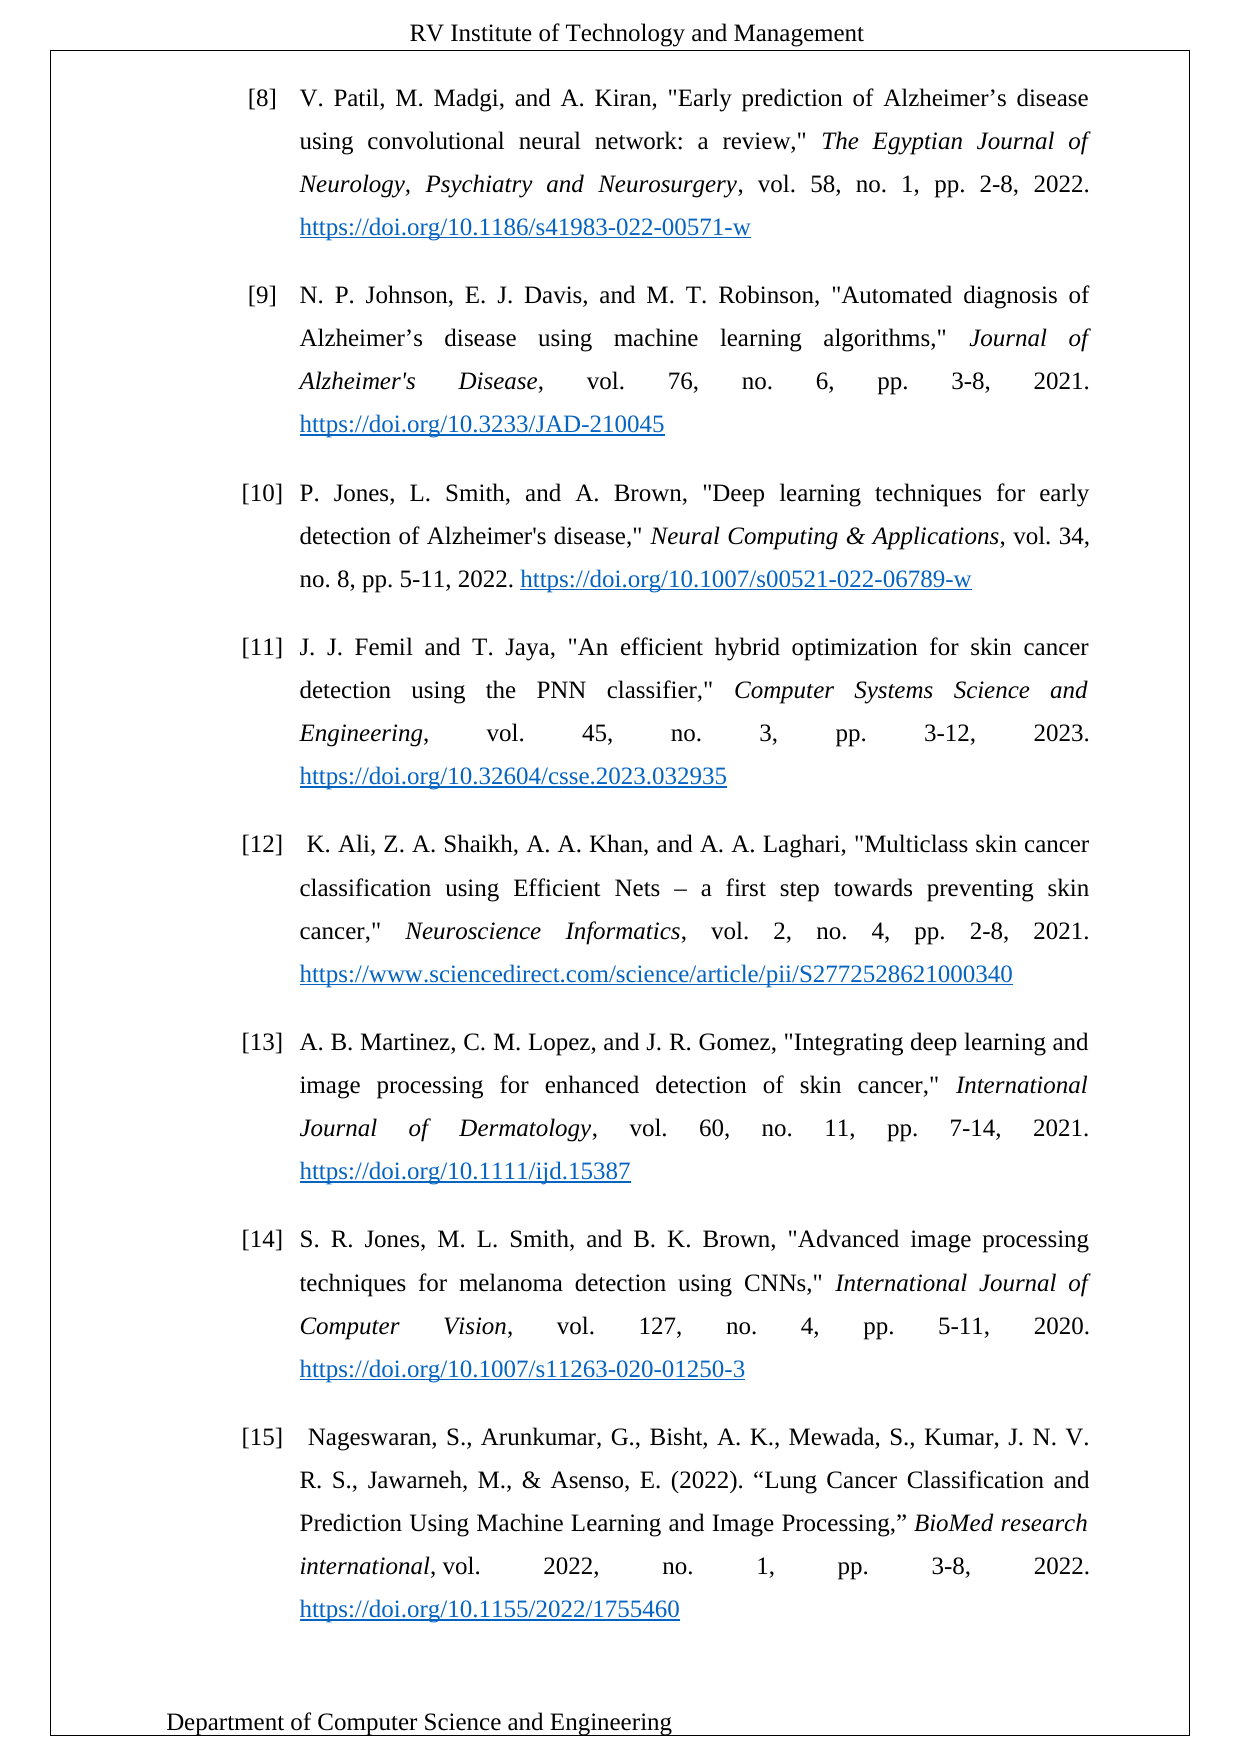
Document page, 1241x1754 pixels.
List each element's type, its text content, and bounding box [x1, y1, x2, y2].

list K. Ali, Z. A. Shaikh, A. A. Khan, and A. A. Laghari, "Multiclass skin cancer classification using Efficient Nets – a first step towards preventing skin cancer," Neuroscience Informatics, vol. 2, no. 4, pp. 2-8, 2021. https://www.sciencedirect.com/science/article/pii/S2772528621000340 [262, 829, 1090, 988]
list S. R. Jones, M. L. Smith, and B. K. Brown, "Advanced image processing techniques for melanoma detection using CNNs," International Journal of Computer Vision, vol. 127, no. 4, pp. 5-11, 2020. https://doi.org/10.1007/s11263-020-01250-3 [262, 1224, 1090, 1383]
list V. Patil, M. Madgi, and A. Kiran, "Early prediction of Alzheimer’s disease using convolutional neural network: a review," The Egyptian Journal of Neurology, Psychiatry and Neurosurgery, vol. 58, no. 1, pp. 2-8, 2022. https://doi.org/10.1186/s41983-022-00571-w [262, 83, 1090, 241]
list A. B. Martinez, C. M. Lopez, and J. R. Gomez, "Integrating deep learning and image processing for enhanced detection of skin cancer," International Journal of Dermatology, vol. 60, no. 11, pp. 7-14, 2021. https://doi.org/10.1111/ijd.15387 [262, 1027, 1090, 1185]
list P. Jones, L. Smith, and A. Brown, "Deep learning techniques for early detection of Alzheimer's disease," Neural Computing & Applications, vol. 34, no. 8, pp. 5-11, 2022. https://doi.org/10.1007/s00521-022-06789-w [262, 478, 1090, 593]
list J. J. Femil and T. Jaya, "An efficient hybrid optimization for skin cancer detection using the PNN classifier," Computer Systems Science and Engineering, vol. 45, no. 3, pp. 3-12, 2023. https://doi.org/10.32604/csse.2023.032935 [262, 632, 1090, 790]
list N. P. Johnson, E. J. Davis, and M. T. Robinson, "Automated diagnosis of Alzheimer’s disease using machine learning algorithms," Journal of Alzheimer's Disease, vol. 76, no. 6, pp. 3-8, 2021. https://doi.org/10.3233/JAD-210045 [262, 280, 1090, 438]
list Nageswaran, S., Arunkumar, G., Bisht, A. K., Mewada, S., Kumar, J. N. V. R. S., Jawarneh, M., & Asenso, E. (2022). “Lung Cancer Classification and Prediction Using Machine Learning and Image Processing,” BioMed research international, vol. 2022, no. 1, pp. 3-8, 2022. https://doi.org/10.1155/2022/1755460 [262, 1422, 1090, 1623]
